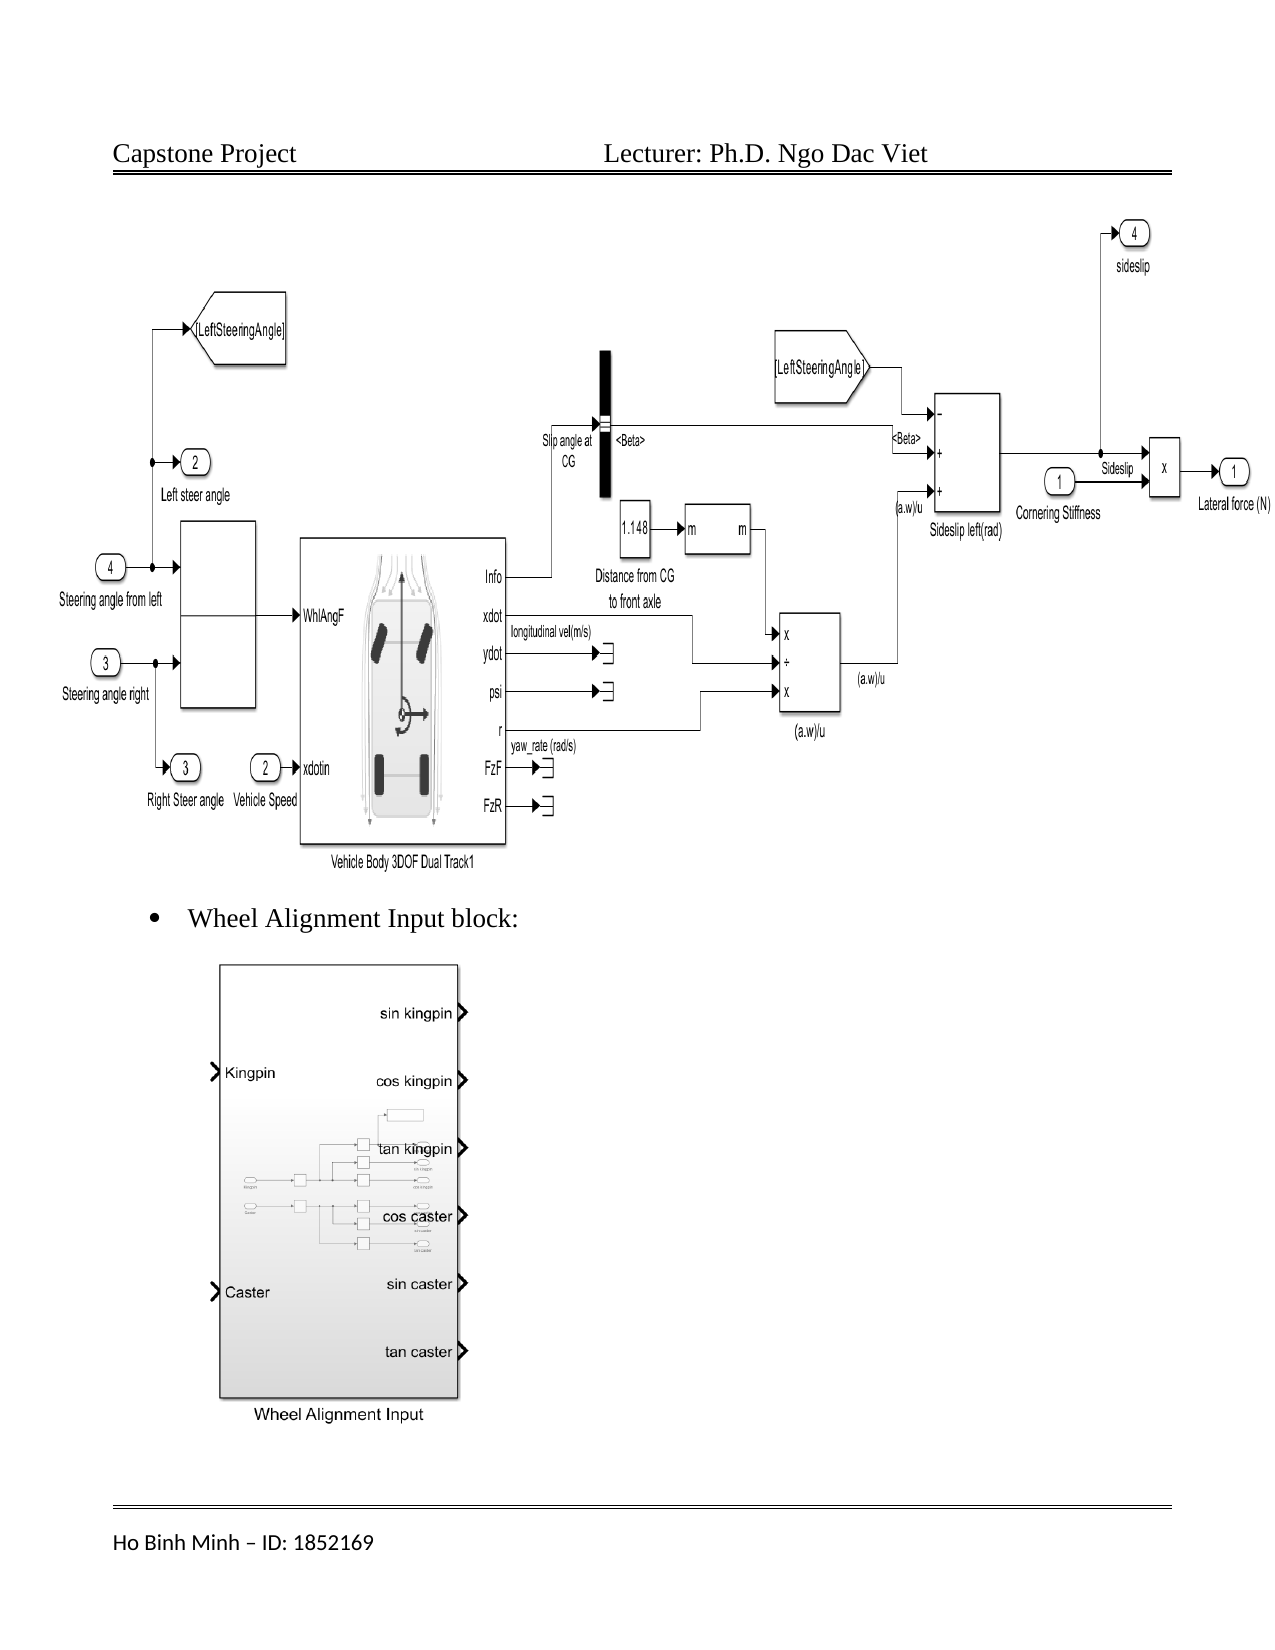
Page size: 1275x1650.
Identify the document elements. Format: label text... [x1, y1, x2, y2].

picture [56, 193, 1275, 889]
list Wheel Alignment Input block: [150, 902, 1172, 933]
picture [187, 949, 490, 1431]
